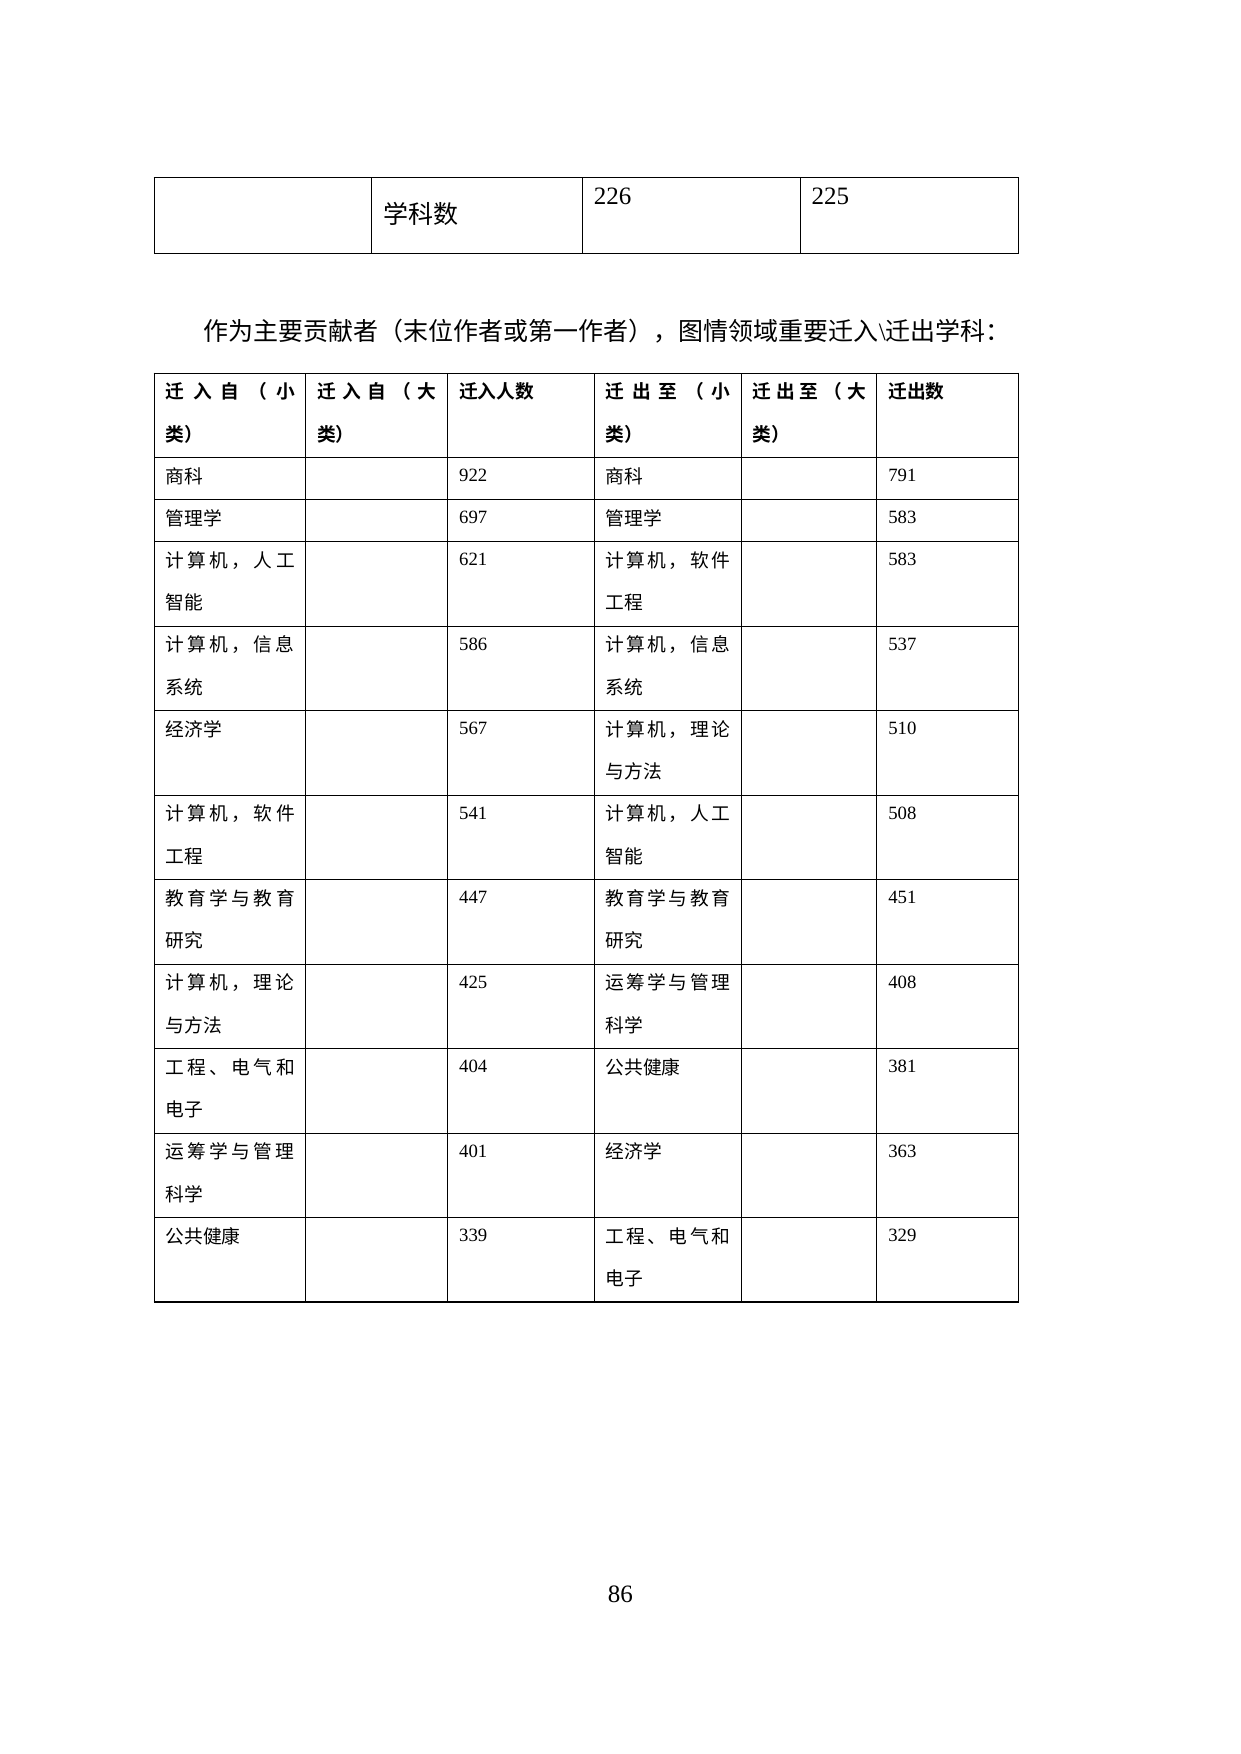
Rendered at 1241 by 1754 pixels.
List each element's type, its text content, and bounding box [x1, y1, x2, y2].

table_header 迁入人数 [448, 374, 594, 457]
table_cell [306, 796, 447, 879]
table_header 迁入自（小类） [155, 374, 305, 457]
table_cell 225 [801, 178, 1018, 253]
table_cell 339 [448, 1218, 594, 1301]
table_cell 商科 [155, 458, 305, 499]
table_cell 计算机，理论与方法 [595, 711, 741, 794]
table_cell [306, 711, 447, 794]
table_header 迁入自（大类） [306, 374, 447, 457]
table_cell [742, 965, 876, 1048]
table_cell 401 [448, 1134, 594, 1217]
table_cell [306, 627, 447, 710]
table_cell 537 [877, 627, 1018, 710]
text 作为主要贡献者（末位作者或第一作者），图情领域重要迁入\迁出学科： [153, 295, 1087, 363]
table_cell 508 [877, 796, 1018, 879]
table_cell [742, 711, 876, 794]
table_cell 381 [877, 1049, 1018, 1132]
table_cell 425 [448, 965, 594, 1048]
table_cell 运筹学与管理科学 [155, 1134, 305, 1217]
table_cell 公共健康 [155, 1218, 305, 1301]
table_cell 公共健康 [595, 1049, 741, 1132]
table_cell 计算机，信息系统 [155, 627, 305, 710]
table_cell 583 [877, 542, 1018, 626]
table_cell 329 [877, 1218, 1018, 1301]
table_cell 计算机，软件工程 [155, 796, 305, 879]
table_cell [306, 1049, 447, 1132]
table_cell 541 [448, 796, 594, 879]
table_cell 工程、电气和电子 [595, 1218, 741, 1301]
table_cell 404 [448, 1049, 594, 1132]
table_cell 567 [448, 711, 594, 794]
table_cell 697 [448, 500, 594, 541]
table_cell 922 [448, 458, 594, 499]
table_cell [306, 542, 447, 626]
table_cell [742, 1218, 876, 1301]
table_cell 226 [583, 178, 800, 253]
table_cell 447 [448, 880, 594, 963]
table_cell [742, 500, 876, 541]
table_cell 计算机，人工智能 [595, 796, 741, 879]
table_cell [742, 627, 876, 710]
table_cell 工程、电气和电子 [155, 1049, 305, 1132]
table_cell [742, 1049, 876, 1132]
table_header 迁出至（大类） [742, 374, 876, 457]
table_header 迁出至（小类） [595, 374, 741, 457]
table_cell [742, 458, 876, 499]
table_cell 计算机，理论与方法 [155, 965, 305, 1048]
table_cell 末位作者 [155, 178, 371, 253]
table_cell 管理学 [595, 500, 741, 541]
table_cell [306, 500, 447, 541]
table_cell 363 [877, 1134, 1018, 1217]
table_cell [742, 796, 876, 879]
table_cell [742, 880, 876, 963]
table_cell 经济学 [595, 1134, 741, 1217]
table_cell 计算机，信息系统 [595, 627, 741, 710]
table_cell [306, 1218, 447, 1301]
table_cell 510 [877, 711, 1018, 794]
table_cell [306, 965, 447, 1048]
table_cell 586 [448, 627, 594, 710]
table_cell [306, 1134, 447, 1217]
table_cell [306, 880, 447, 963]
table_cell [742, 1134, 876, 1217]
table_cell [306, 458, 447, 499]
table_cell [742, 542, 876, 626]
table_header 迁出数 [877, 374, 1018, 457]
table_cell 计算机，人工智能 [155, 542, 305, 626]
table_cell 教育学与教育研究 [595, 880, 741, 963]
table_cell 学科数 [372, 178, 582, 253]
table_cell 451 [877, 880, 1018, 963]
table_cell 商科 [595, 458, 741, 499]
table_cell 管理学 [155, 500, 305, 541]
table_cell 791 [877, 458, 1018, 499]
table_cell 计算机，软件工程 [595, 542, 741, 626]
table_cell 583 [877, 500, 1018, 541]
table_cell 运筹学与管理科学 [595, 965, 741, 1048]
table_cell 教育学与教育研究 [155, 880, 305, 963]
table_cell 经济学 [155, 711, 305, 794]
table_cell 408 [877, 965, 1018, 1048]
table_cell 621 [448, 542, 594, 626]
